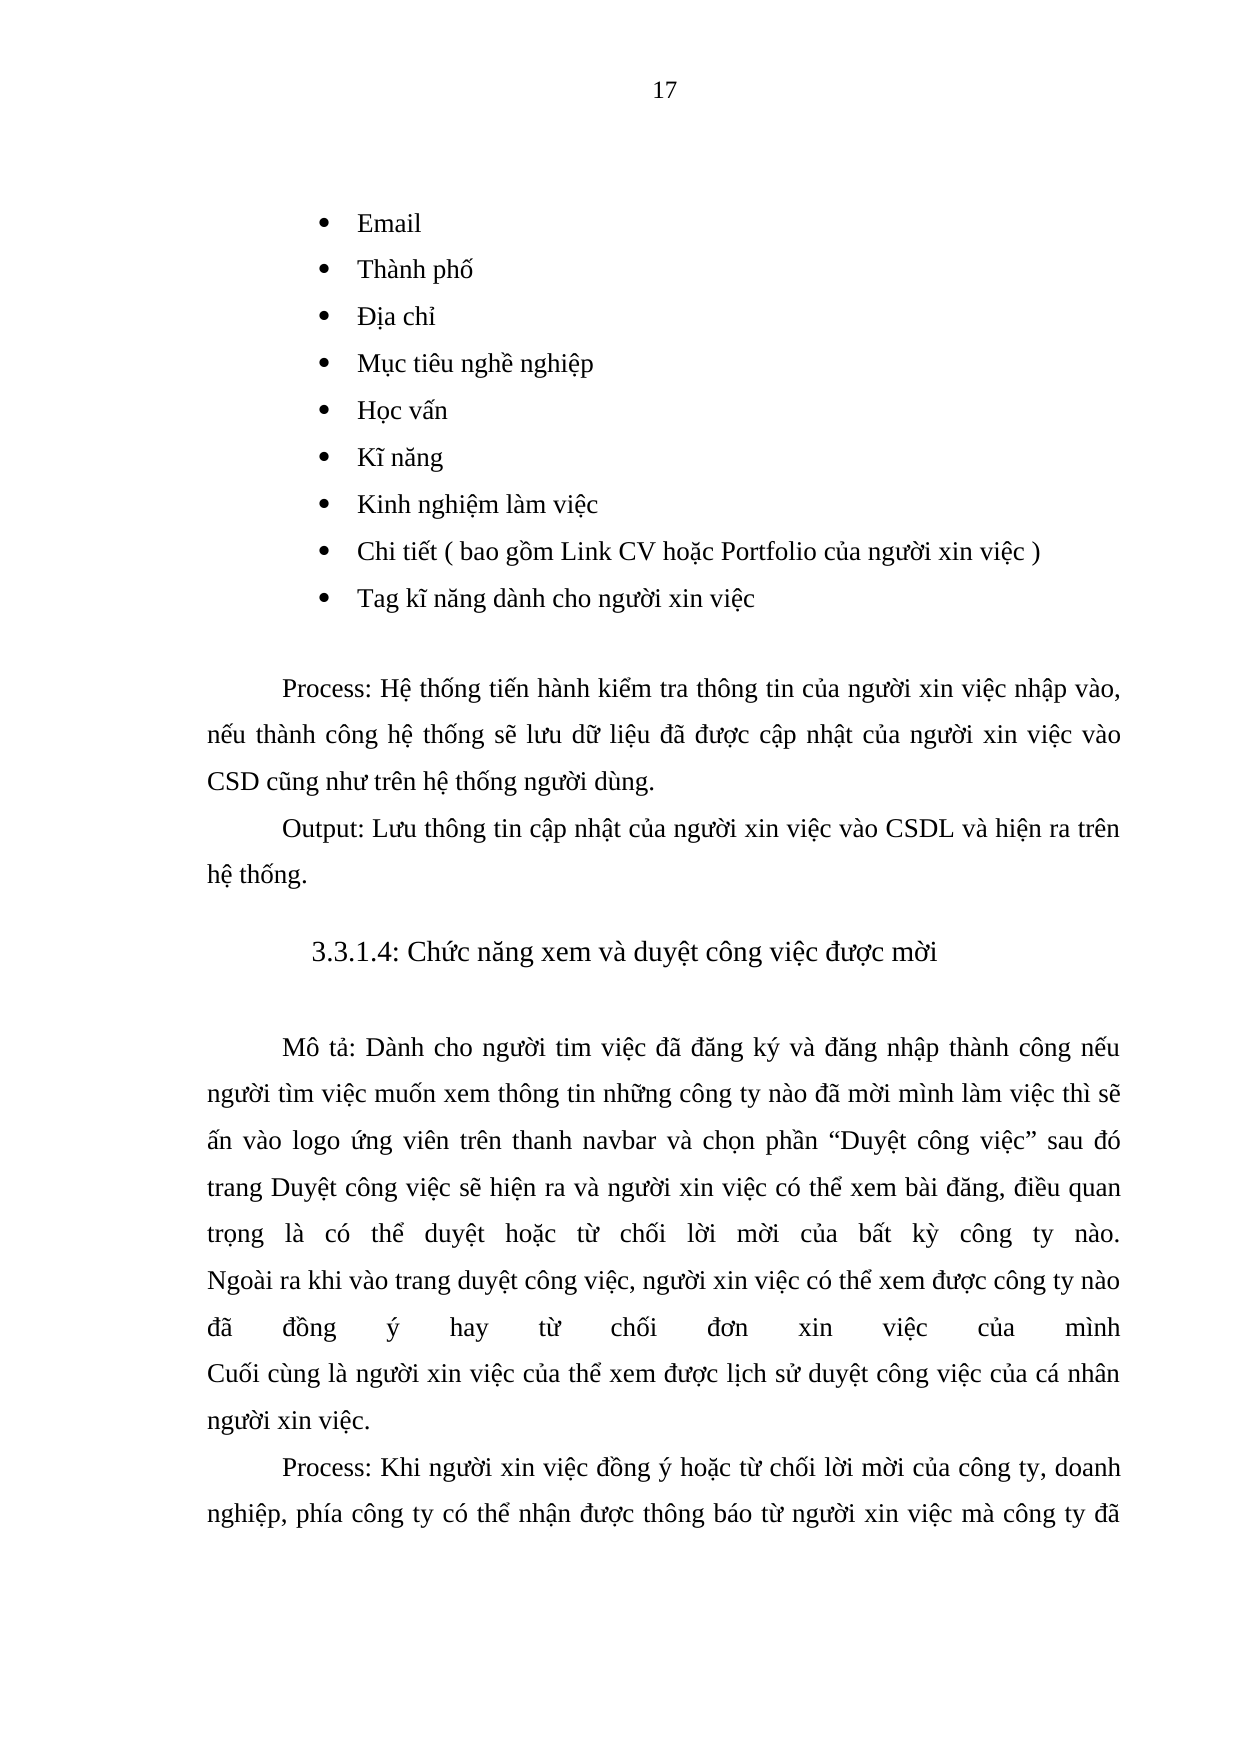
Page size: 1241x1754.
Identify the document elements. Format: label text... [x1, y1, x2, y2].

list Kĩ năng [319, 441, 1122, 472]
text 3.3.1.4: Chức năng xem và duyệt công việc được mời [207, 934, 1122, 967]
text Process: Hệ thống tiến hành kiểm tra thông tin của người xin việc nhập vào, nếu thành công hệ thống sẽ lưu dữ liệu đã được cập nhật của người xin việc vào CSD cũng như trên hệ thống người dùng. [207, 672, 1122, 796]
list Chi tiết ( bao gồm Link CV hoặc Portfolio của người xin việc ) [319, 535, 1122, 566]
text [207, 1451, 1122, 1529]
list Kinh nghiệm làm việc [319, 488, 1122, 519]
list Mục tiêu nghề nghiệp [319, 347, 1122, 379]
list Email [319, 207, 1122, 238]
list Học vấn [319, 394, 1122, 426]
list Thành phố [319, 254, 1122, 285]
text Output: Lưu thông tin cập nhật của người xin việc vào CSDL và hiện ra trên hệ thống. [207, 812, 1122, 889]
list Địa chỉ [319, 301, 1122, 332]
text Mô tả: Dành cho người tim việc đã đăng ký và đăng nhập thành công nếu người tìm việc muốn xem thông tin những công ty nào đã mời mình làm việc thì sẽ ấn vào logo ứng viên trên thanh navbar và chọn phần “Duyệt công việc” sau đó trang Duyệt công việc sẽ hiện ra và người xin việc có thể xem bài đăng, điều quan trọng là có thể duyệt hoặc từ chối lời mời của bất kỳ công ty nào. Ngoài ra khi vào trang duyệt công việc, người xin việc có thể xem được công ty nào đã đồng ý hay từ chối đơn xin việc của mình Cuối cùng là người xin việc của thể xem được lịch sử duyệt công việc của cá nhân người xin việc. [207, 1031, 1122, 1435]
list Tag kĩ năng dành cho người xin việc [319, 582, 1122, 613]
